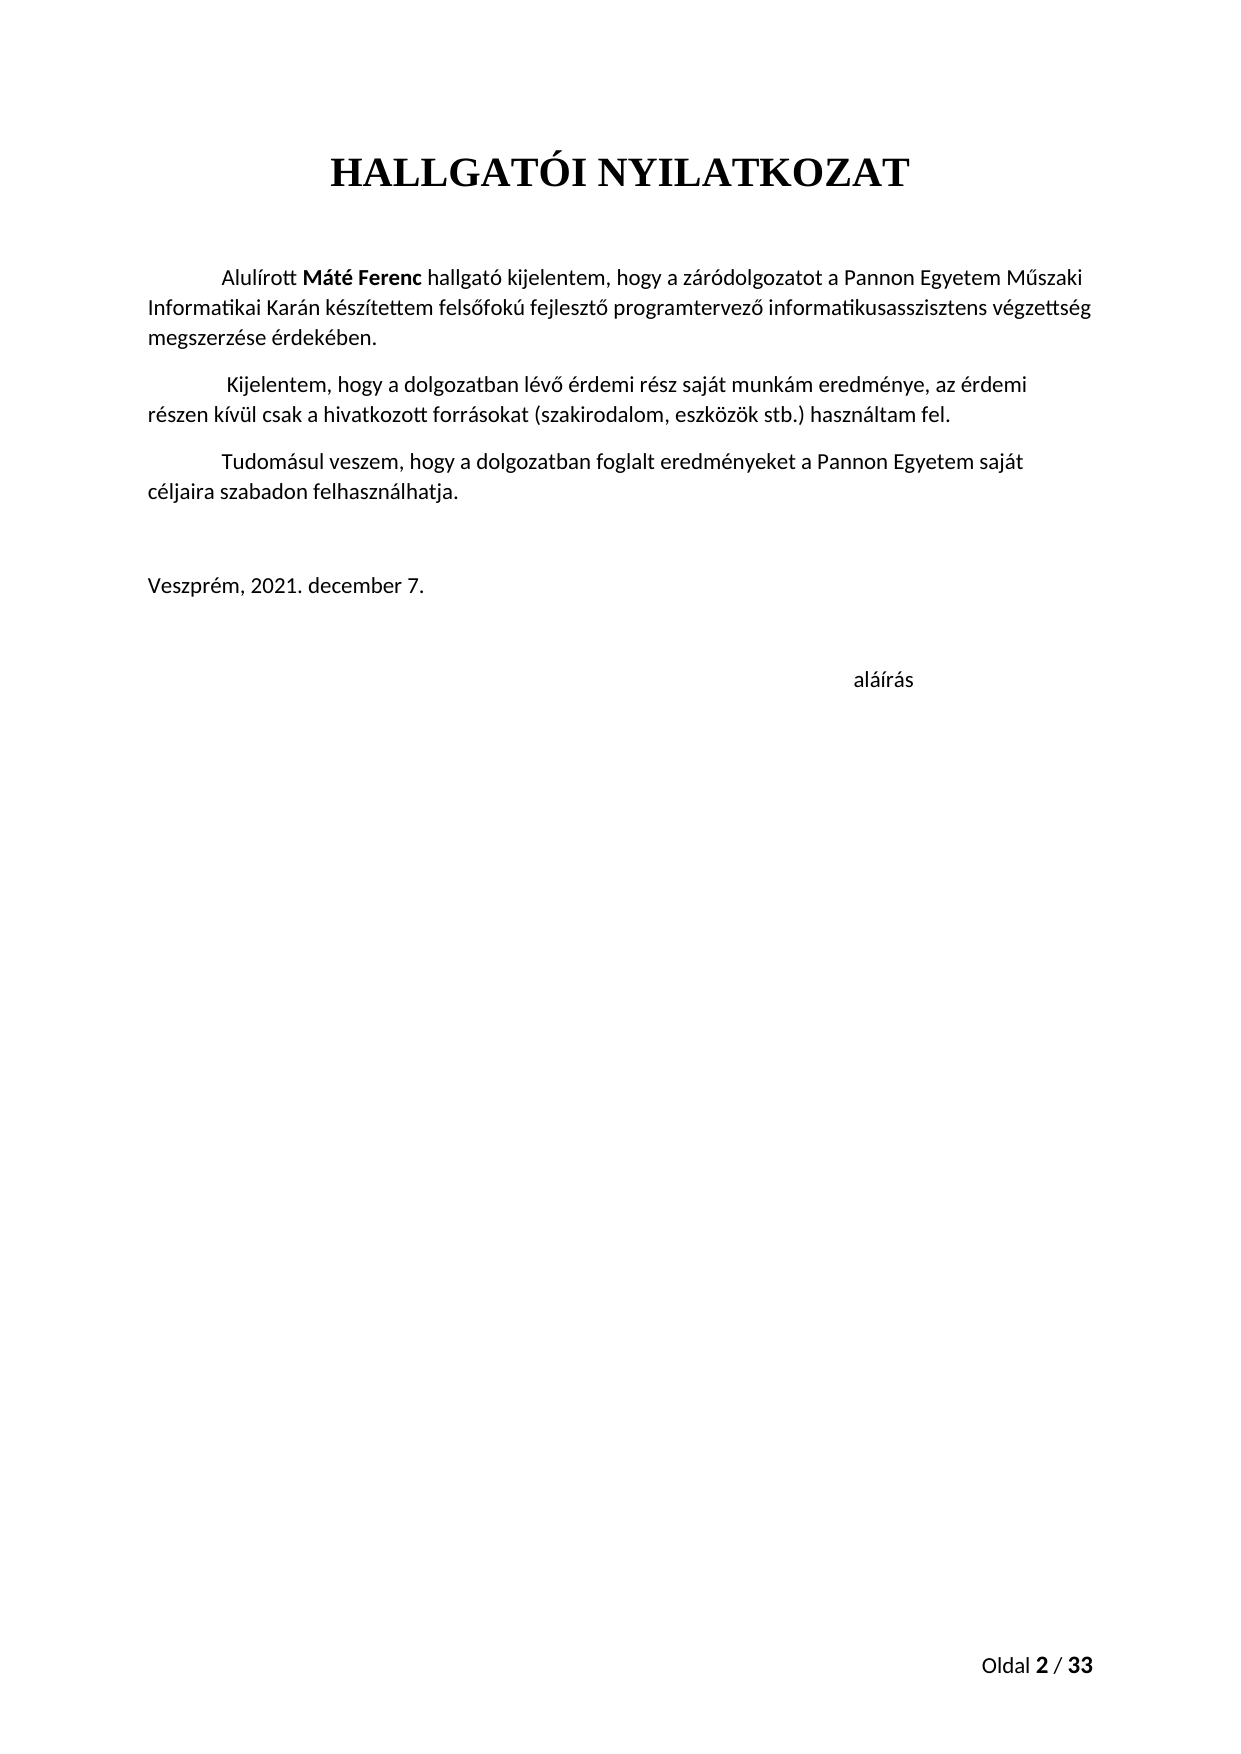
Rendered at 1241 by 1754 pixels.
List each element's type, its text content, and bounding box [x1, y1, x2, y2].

text Tudomásul veszem, hogy a dolgozatban foglalt eredményeket a Pannon Egyetem saját céljaira szabadon felhasználhatja. [148, 447, 1093, 505]
text Kijelentem, hogy a dolgozatban lévő érdemi rész saját munkám eredménye, az érdemi részen kívül csak a hivatkozott forrásokat (szakirodalom, eszközök stb.) használtam fel. [148, 370, 1093, 428]
text Veszprém, 2021. december 7. [148, 571, 1093, 599]
text aláírás [148, 665, 1093, 693]
text Hallgatói nyilatkozat [148, 148, 1093, 196]
text Alulírott Máté Ferenc hallgató kijelentem, hogy a záródolgozatot a Pannon Egyetem Műszaki Informatikai Karán készítettem felsőfokú fejlesztő programtervező informatikusasszisztens végzettség megszerzése érdekében. [148, 263, 1093, 351]
